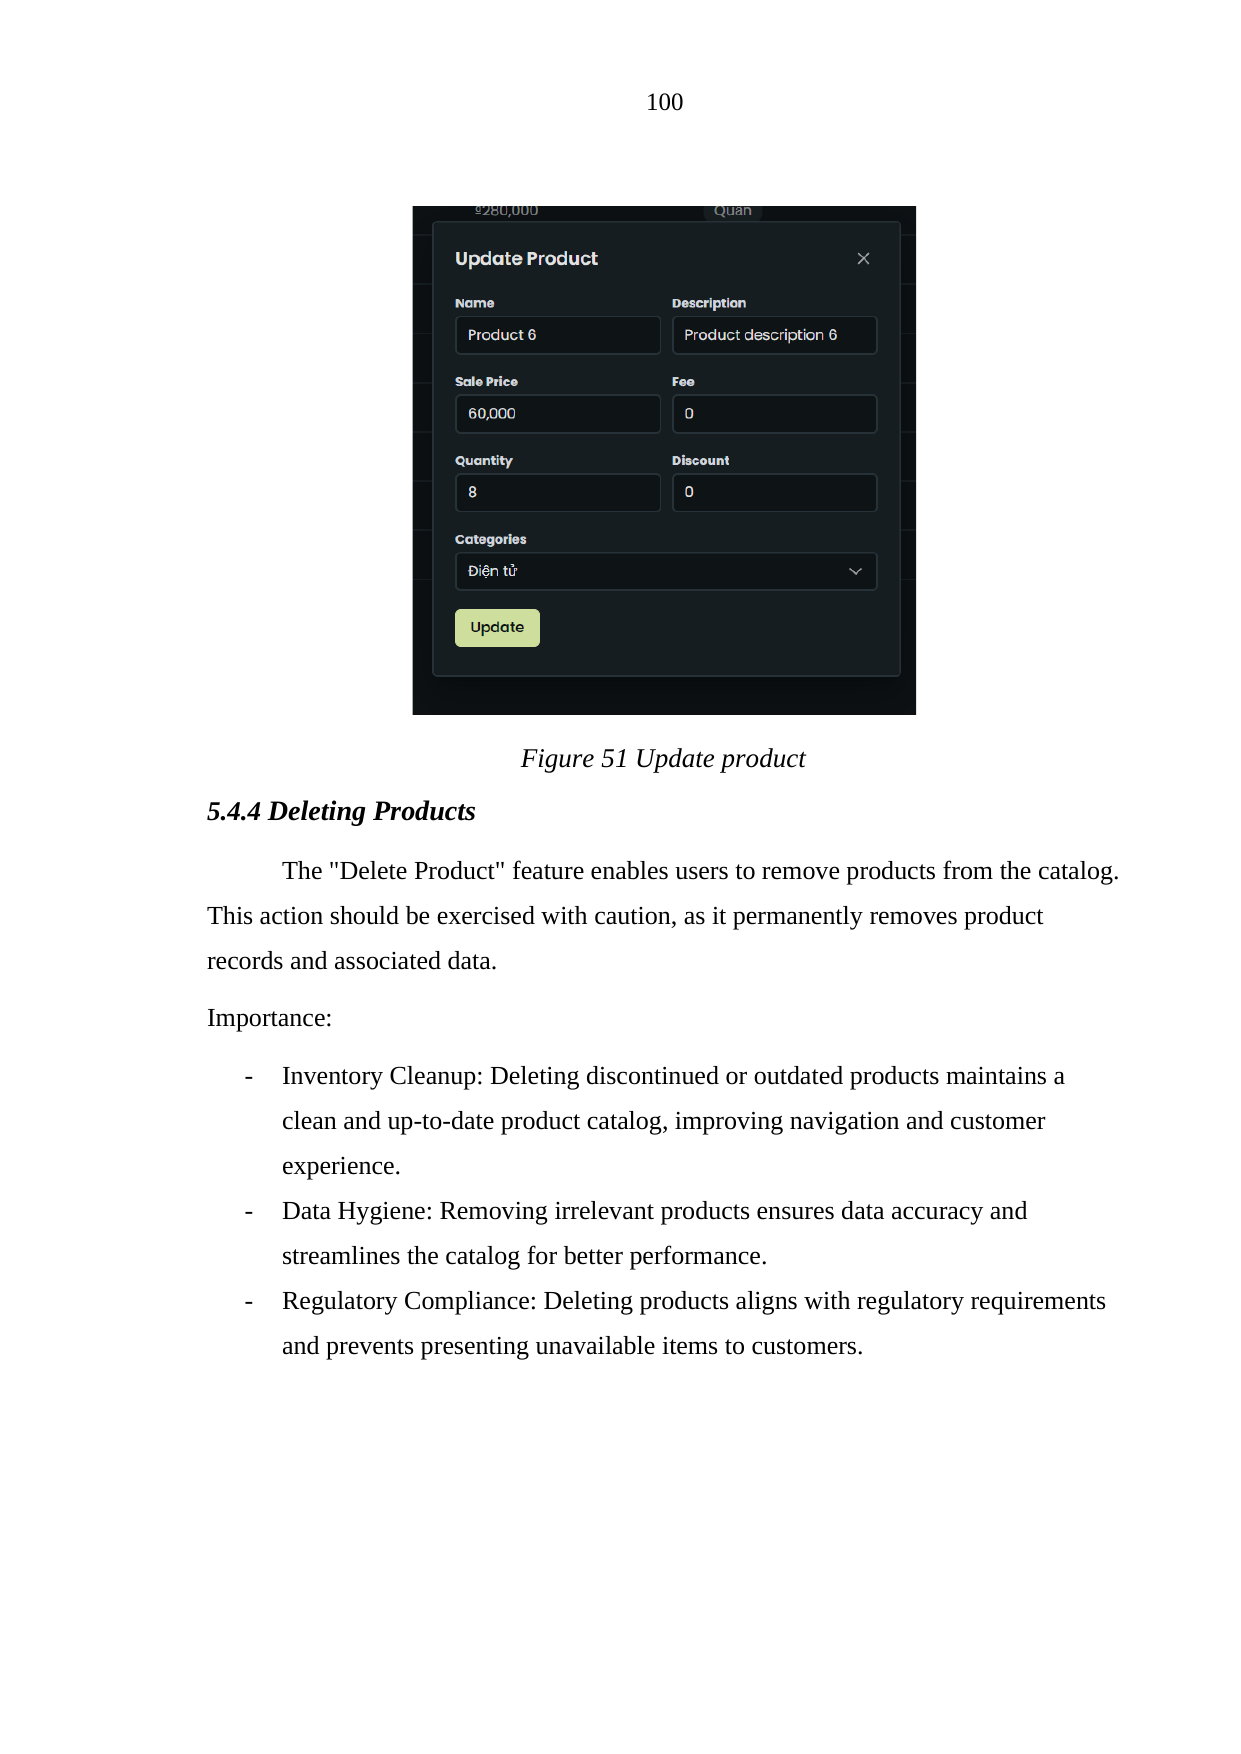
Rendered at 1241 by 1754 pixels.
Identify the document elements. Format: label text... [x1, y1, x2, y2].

subtitle 5.4.4 Deleting Products [207, 794, 1122, 826]
text The "Delete Product" feature enables users to remove products from the catalog. This action should be exercised with caution, as it permanently removes product records and associated data. [207, 855, 1122, 975]
list Inventory Cleanup: Deleting discontinued or outdated products maintains a clean and up-to-date product catalog, improving navigation and customer experience. [244, 1060, 1122, 1180]
text Importance: [207, 1002, 1122, 1032]
text Figure 51 Update product [207, 742, 1122, 773]
list Regulatory Compliance: Deleting products aligns with regulatory requirements and prevents presenting unavailable items to customers. [244, 1285, 1122, 1360]
picture [412, 206, 917, 715]
list Data Hygiene: Removing irrelevant products ensures data accuracy and streamlines the catalog for better performance. [244, 1195, 1122, 1270]
